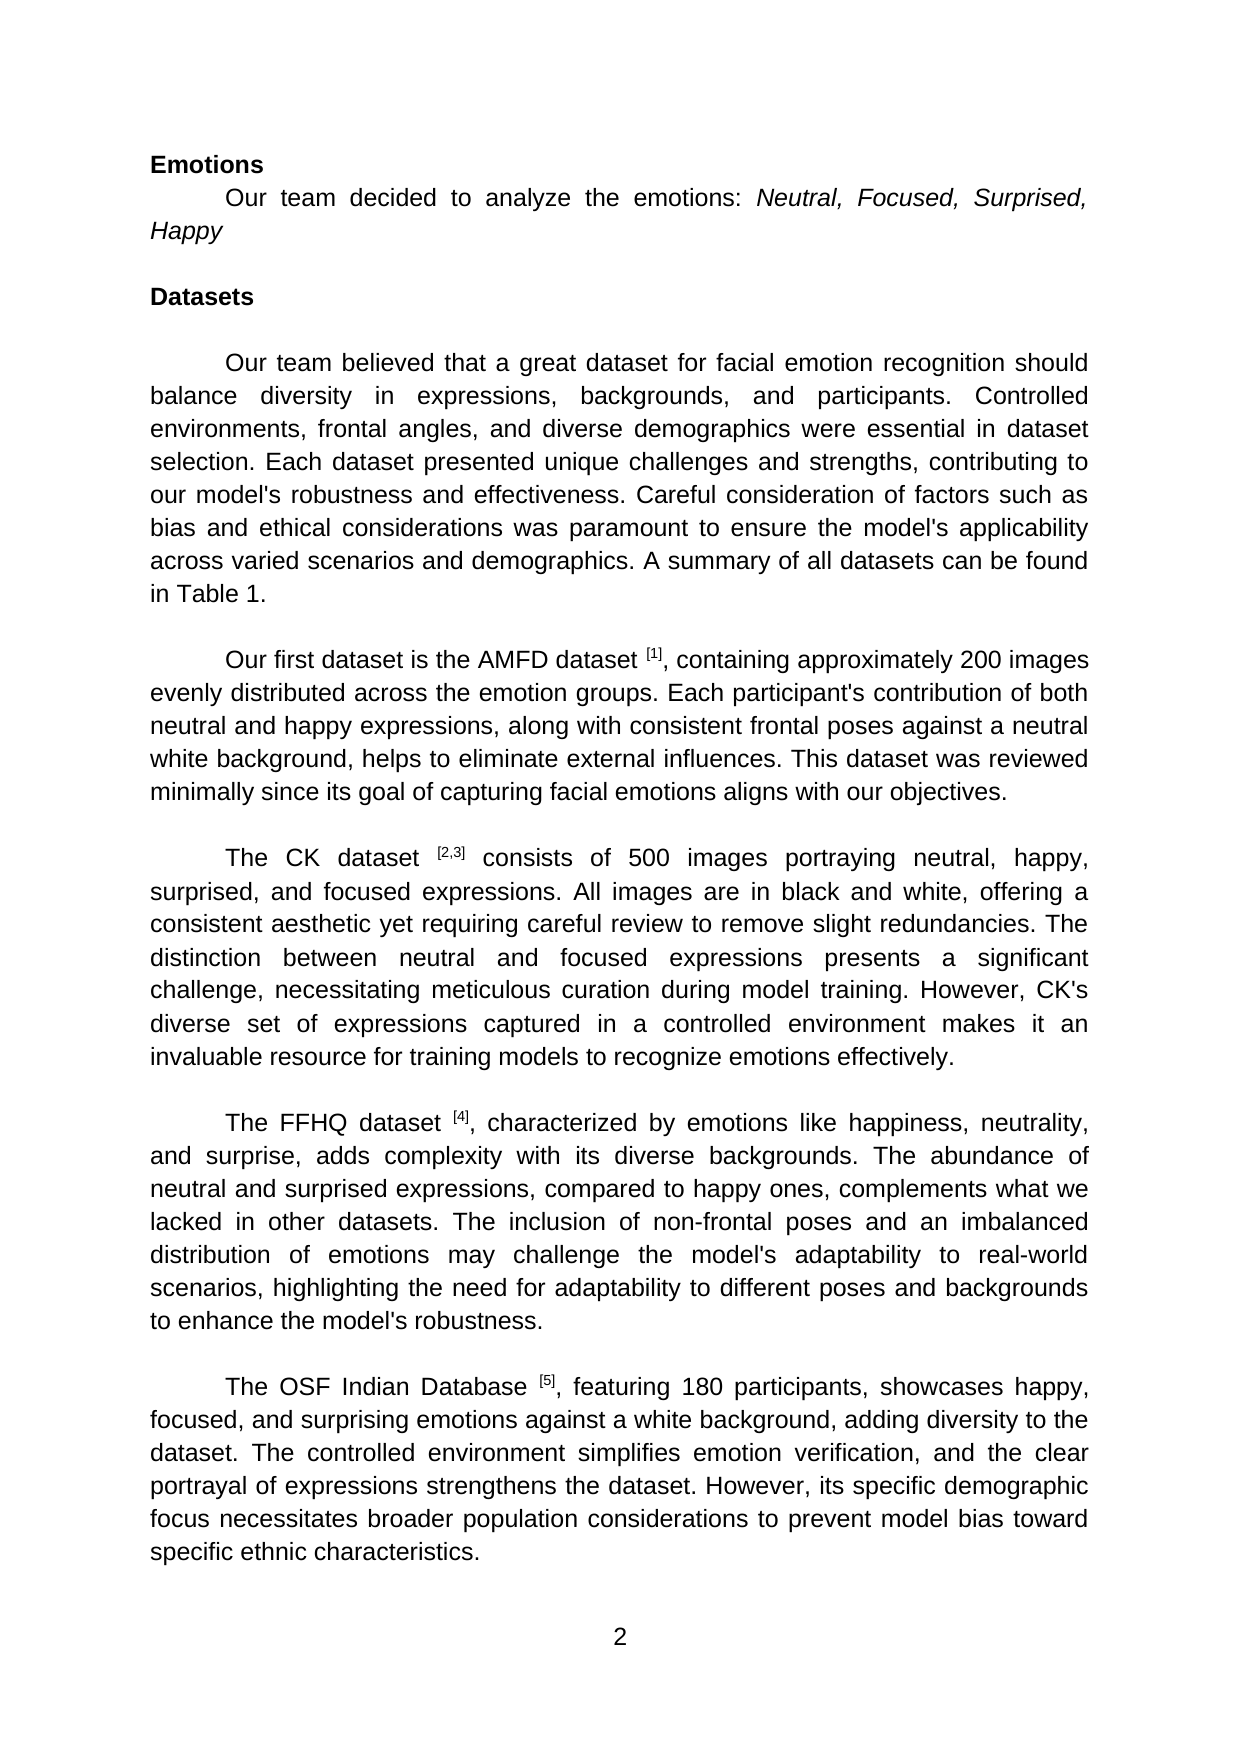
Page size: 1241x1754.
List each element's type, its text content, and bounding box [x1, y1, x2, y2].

text The FFHQ dataset [4], characterized by emotions like happiness, neutrality, and surprise, adds complexity with its diverse backgrounds. The abundance of neutral and surprised expressions, compared to happy ones, complements what we lacked in other datasets. The inclusion of non-frontal poses and an imbalanced distribution of emotions may challenge the model's adaptability to real-world scenarios, highlighting the need for adaptability to different poses and backgrounds to enhance the model's robustness. [150, 1108, 1090, 1334]
text Our first dataset is the AMFD dataset [1], containing approximately 200 images evenly distributed across the emotion groups. Each participant's contribution of both neutral and happy expressions, along with consistent frontal poses against a neutral white background, helps to eliminate external influences. This dataset was reviewed minimally since its goal of capturing facial emotions aligns with our objectives. [150, 645, 1090, 806]
text The CK dataset [2,3] consists of 500 images portraying neutral, happy, surprised, and focused expressions. All images are in black and white, offering a consistent aesthetic yet requiring careful review to remove slight redundancies. The distinction between neutral and focused expressions presents a significant challenge, necessitating meticulous curation during model training. However, CK's diverse set of expressions captured in a controlled environment makes it an invaluable resource for training models to recognize emotions effectively. [150, 810, 1090, 1070]
text Our team believed that a great dataset for facial emotion recognition should balance diversity in expressions, backgrounds, and participants. Controlled environments, frontal angles, and diverse demographics were essential in dataset selection. Each dataset presented unique challenges and strengths, contributing to our model's robustness and effectiveness. Careful consideration of factors such as bias and ethical considerations was paramount to ensure the model's applicability across varied scenarios and demographics. A summary of all datasets can be found in Table 1. [150, 348, 1090, 608]
subtitle Datasets [150, 282, 1090, 311]
text Our team decided to analyze the emotions: Neutral, Focused, Surprised, Happy [150, 183, 1090, 245]
text The OSF Indian Database [5], featuring 180 participants, showcases happy, focused, and surprising emotions against a white background, adding diversity to the dataset. The controlled environment simplifies emotion verification, and the clear portrayal of expressions strengthens the dataset. However, its specific demographic focus necessitates broader population considerations to prevent model bias toward specific ethnic characteristics. [150, 1372, 1090, 1566]
subtitle Emotions [150, 150, 1090, 179]
